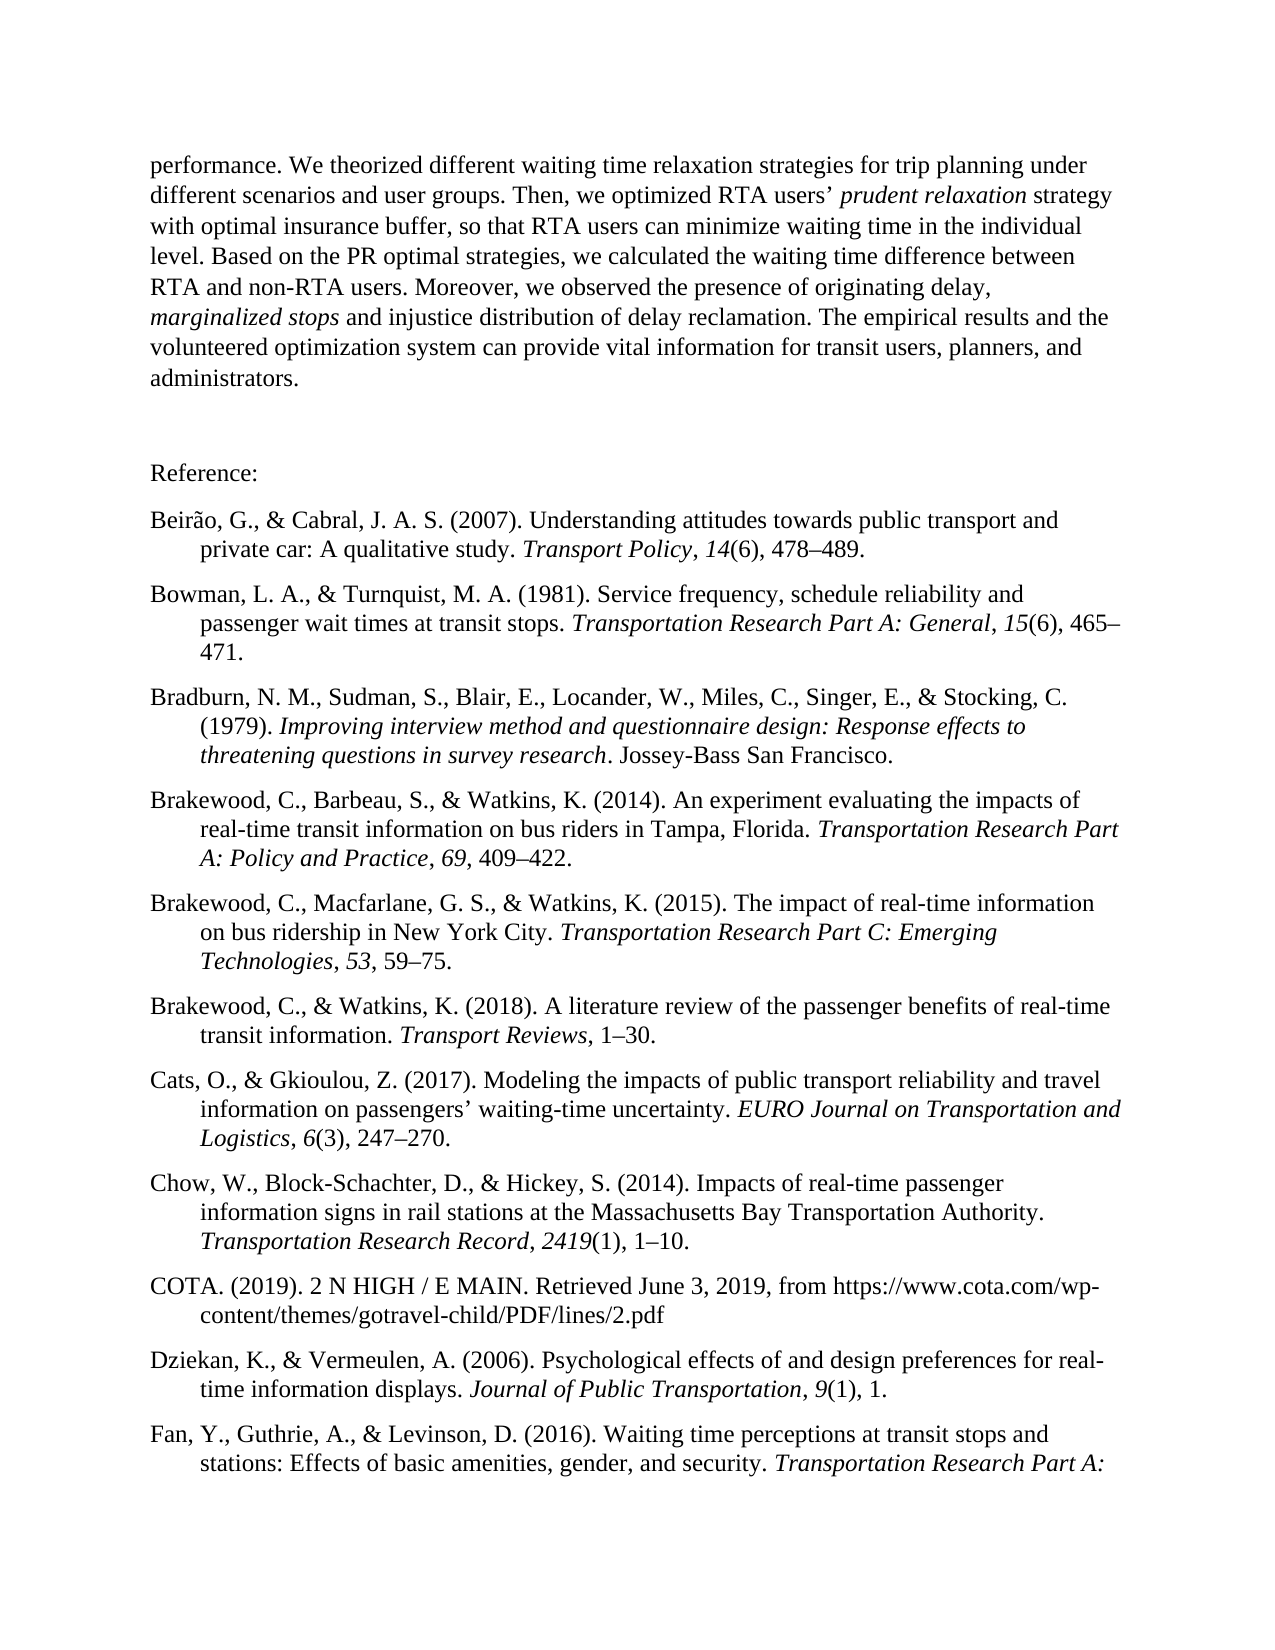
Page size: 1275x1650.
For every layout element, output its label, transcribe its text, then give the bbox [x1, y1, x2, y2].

text Reference: [150, 458, 1125, 486]
text Beirão, G., & Cabral, J. A. S. (2007). Understanding attitudes towards public transport and private car: A qualitative study. Transport Policy, 14(6), 478–489. [150, 505, 1125, 563]
text Brakewood, C., Barbeau, S., & Watkins, K. (2014). An experiment evaluating the impacts of real-time transit information on bus riders in Tampa, Florida. Transportation Research Part A: Policy and Practice, 69, 409–422. [150, 785, 1125, 872]
text Cats, O., & Gkioulou, Z. (2017). Modeling the impacts of public transport reliability and travel information on passengers’ waiting-time uncertainty. EURO Journal on Transportation and Logistics, 6(3), 247–270. [150, 1065, 1125, 1152]
text Brakewood, C., Macfarlane, G. S., & Watkins, K. (2015). The impact of real-time information on bus ridership in New York City. Transportation Research Part C: Emerging Technologies, 53, 59–75. [150, 888, 1125, 974]
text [150, 150, 1125, 392]
text Brakewood, C., & Watkins, K. (2018). A literature review of the passenger benefits of real-time transit information. Transport Reviews, 1–30. [150, 991, 1125, 1049]
text COTA. (2019). 2 N HIGH / E MAIN. Retrieved June 3, 2019, from https://www.cota.com/wp-content/themes/gotravel-child/PDF/lines/2.pdf [150, 1271, 1125, 1329]
text Bowman, L. A., & Turnquist, M. A. (1981). Service frequency, schedule reliability and passenger wait times at transit stops. Transportation Research Part A: General, 15(6), 465–471. [150, 579, 1125, 666]
text Chow, W., Block-Schachter, D., & Hickey, S. (2014). Impacts of real-time passenger information signs in rail stations at the Massachusetts Bay Transportation Authority. Transportation Research Record, 2419(1), 1–10. [150, 1168, 1125, 1254]
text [150, 1419, 1125, 1477]
text Bradburn, N. M., Sudman, S., Blair, E., Locander, W., Miles, C., Singer, E., & Stocking, C. (1979). Improving interview method and questionnaire design: Response effects to threatening questions in survey research. Jossey-Bass San Francisco. [150, 682, 1125, 769]
text Dziekan, K., & Vermeulen, A. (2006). Psychological effects of and design preferences for real-time information displays. Journal of Public Transportation, 9(1), 1. [150, 1345, 1125, 1403]
